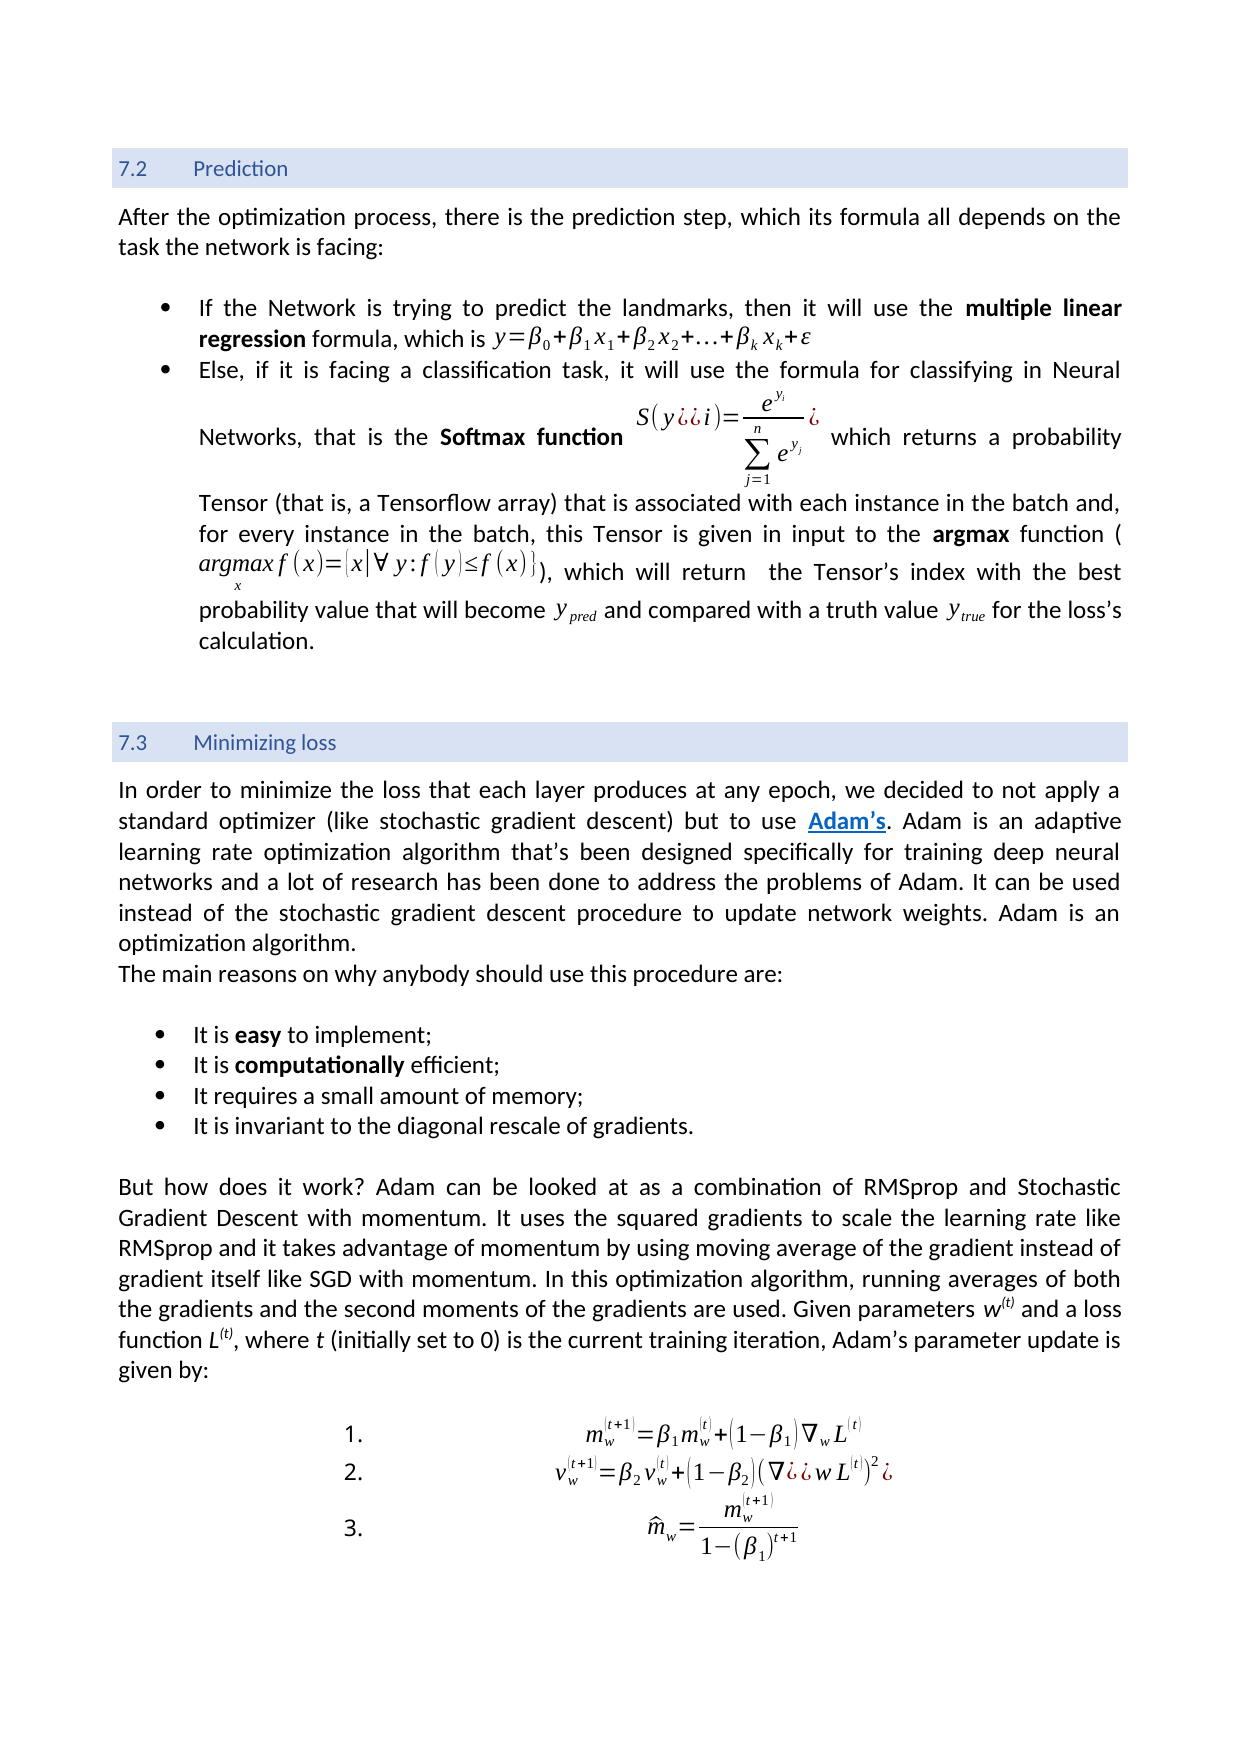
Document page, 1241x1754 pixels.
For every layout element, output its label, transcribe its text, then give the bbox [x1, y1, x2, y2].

list If the Network is trying to predict the landmarks, then it will use the multiple linear regression formula, which is [161, 292, 1122, 354]
table_header [374, 1416, 1072, 1452]
subtitle Prediction [118, 154, 1122, 182]
list It is easy to implement; [156, 1019, 1122, 1049]
list It is computationally efficient; [156, 1049, 1122, 1080]
table_cell 3. [168, 1491, 374, 1565]
text But how does it work? Adam can be looked at as a combination of RMSprop and Stochastic Gradient Descent with momentum. It uses the squared gradients to scale the learning rate like RMSprop and it takes advantage of momentum by using moving average of the gradient instead of gradient itself like SGD with momentum. In this optimization algorithm, running averages of both the gradients and the second moments of the gradients are used. Given parameters w(t) and a loss function L(t), where t (initially set to 0) is the current training iteration, Adam’s parameter update is given by: [118, 1171, 1122, 1385]
table_cell 2. [168, 1453, 374, 1491]
subtitle Minimizing loss [118, 728, 1122, 756]
list Else, if it is facing a classification task, it will use the formula for classifying in Neural Networks, that is the Softmax function which returns a probability Tensor (that is, a Tensorflow array) that is associated with each instance in the batch and, for every instance in the batch, this Tensor is given in input to the argmax function (), which will return the Tensor’s index with the best probability value that will become and compared with a truth value for the loss’s calculation. [161, 354, 1122, 656]
text In order to minimize the loss that each layer produces at any epoch, we decided to not apply a standard optimizer (like stochastic gradient descent) but to use Adam’s. Adam is an adaptive learning rate optimization algorithm that’s been designed specifically for training deep neural networks and a lot of research has been done to address the problems of Adam. It can be used instead of the stochastic gradient descent procedure to update network weights. Adam is an optimization algorithm. [118, 775, 1122, 958]
table_header 1. [168, 1416, 374, 1452]
list It requires a small amount of memory; [156, 1080, 1122, 1110]
text The main reasons on why anybody should use this procedure are: [118, 958, 1122, 988]
list It is invariant to the diagonal rescale of gradients. [156, 1110, 1122, 1141]
table_cell [374, 1491, 1072, 1565]
table_cell [374, 1453, 1072, 1491]
text After the optimization process, there is the prediction step, which its formula all depends on the task the network is facing: [118, 201, 1122, 262]
